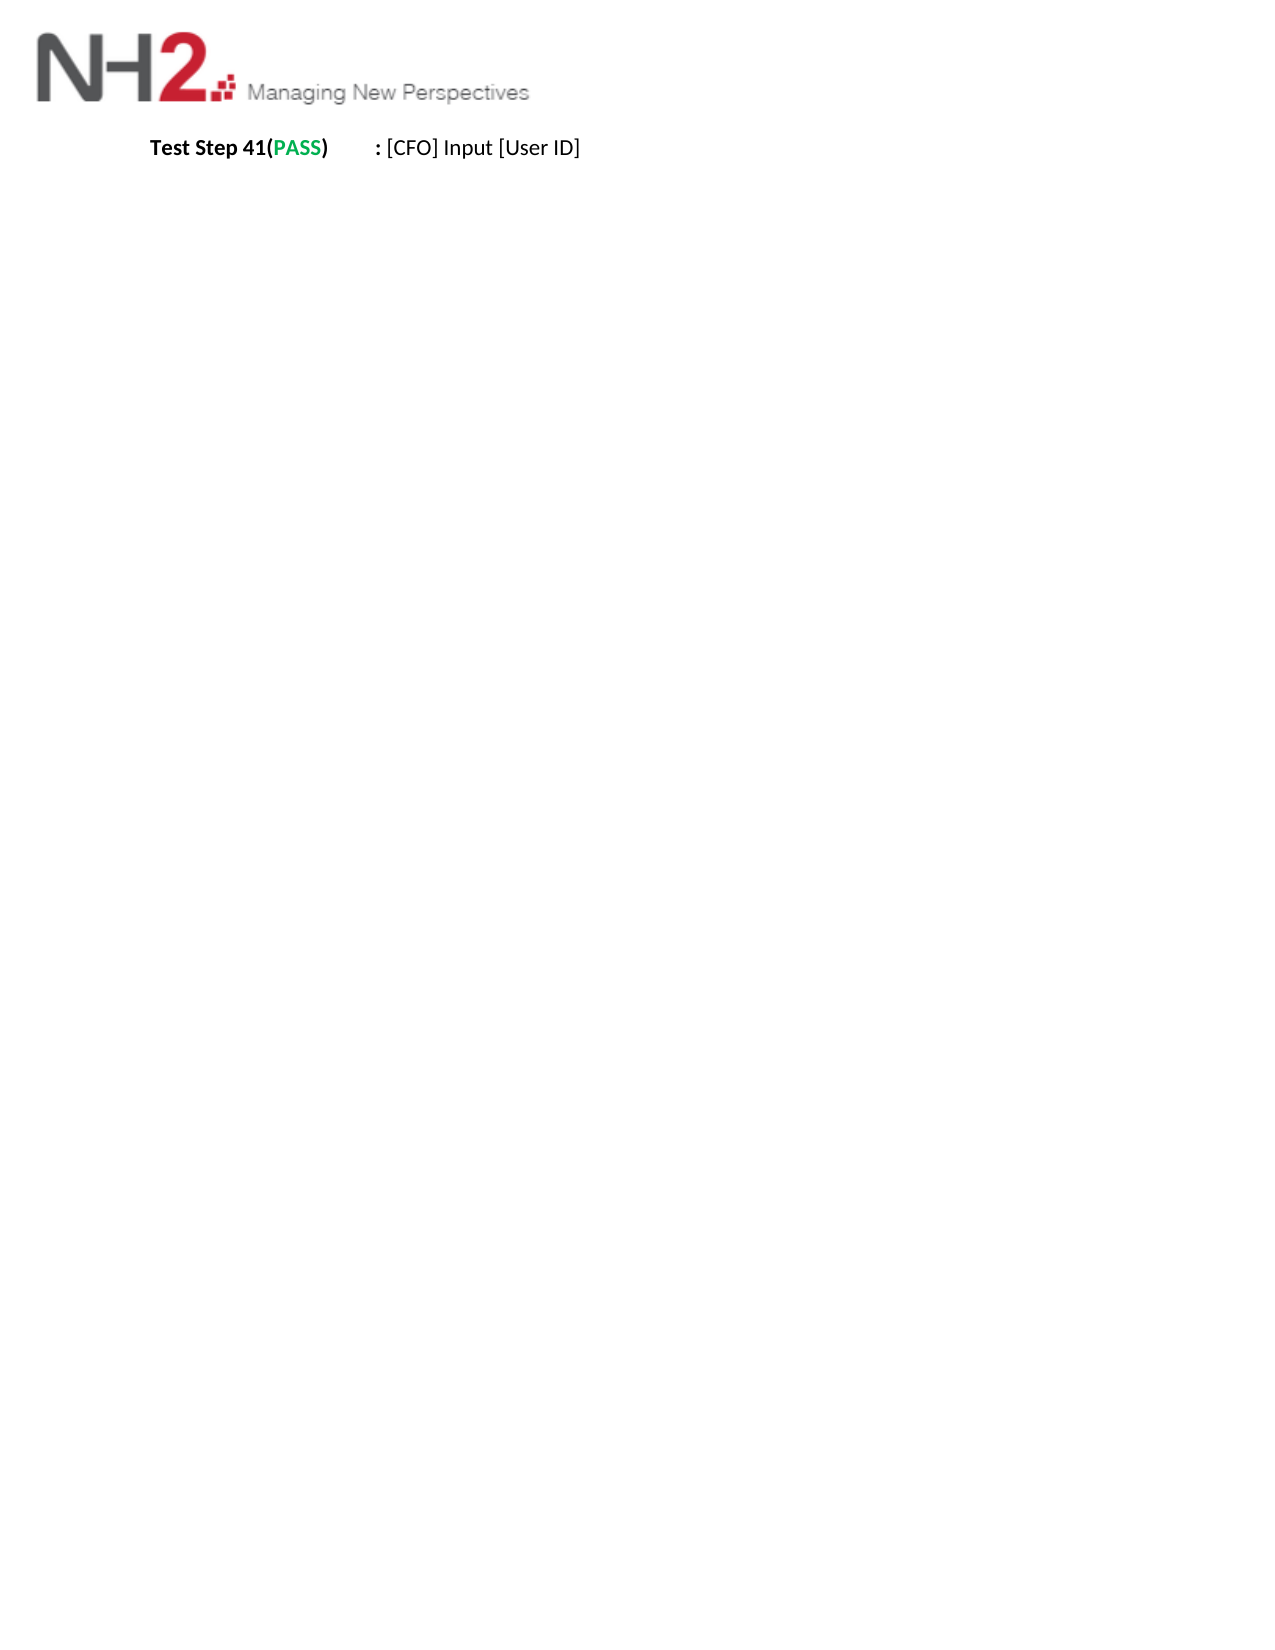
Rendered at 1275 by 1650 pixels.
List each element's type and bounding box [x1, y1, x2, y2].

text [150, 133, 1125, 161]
picture [26, 23, 540, 111]
